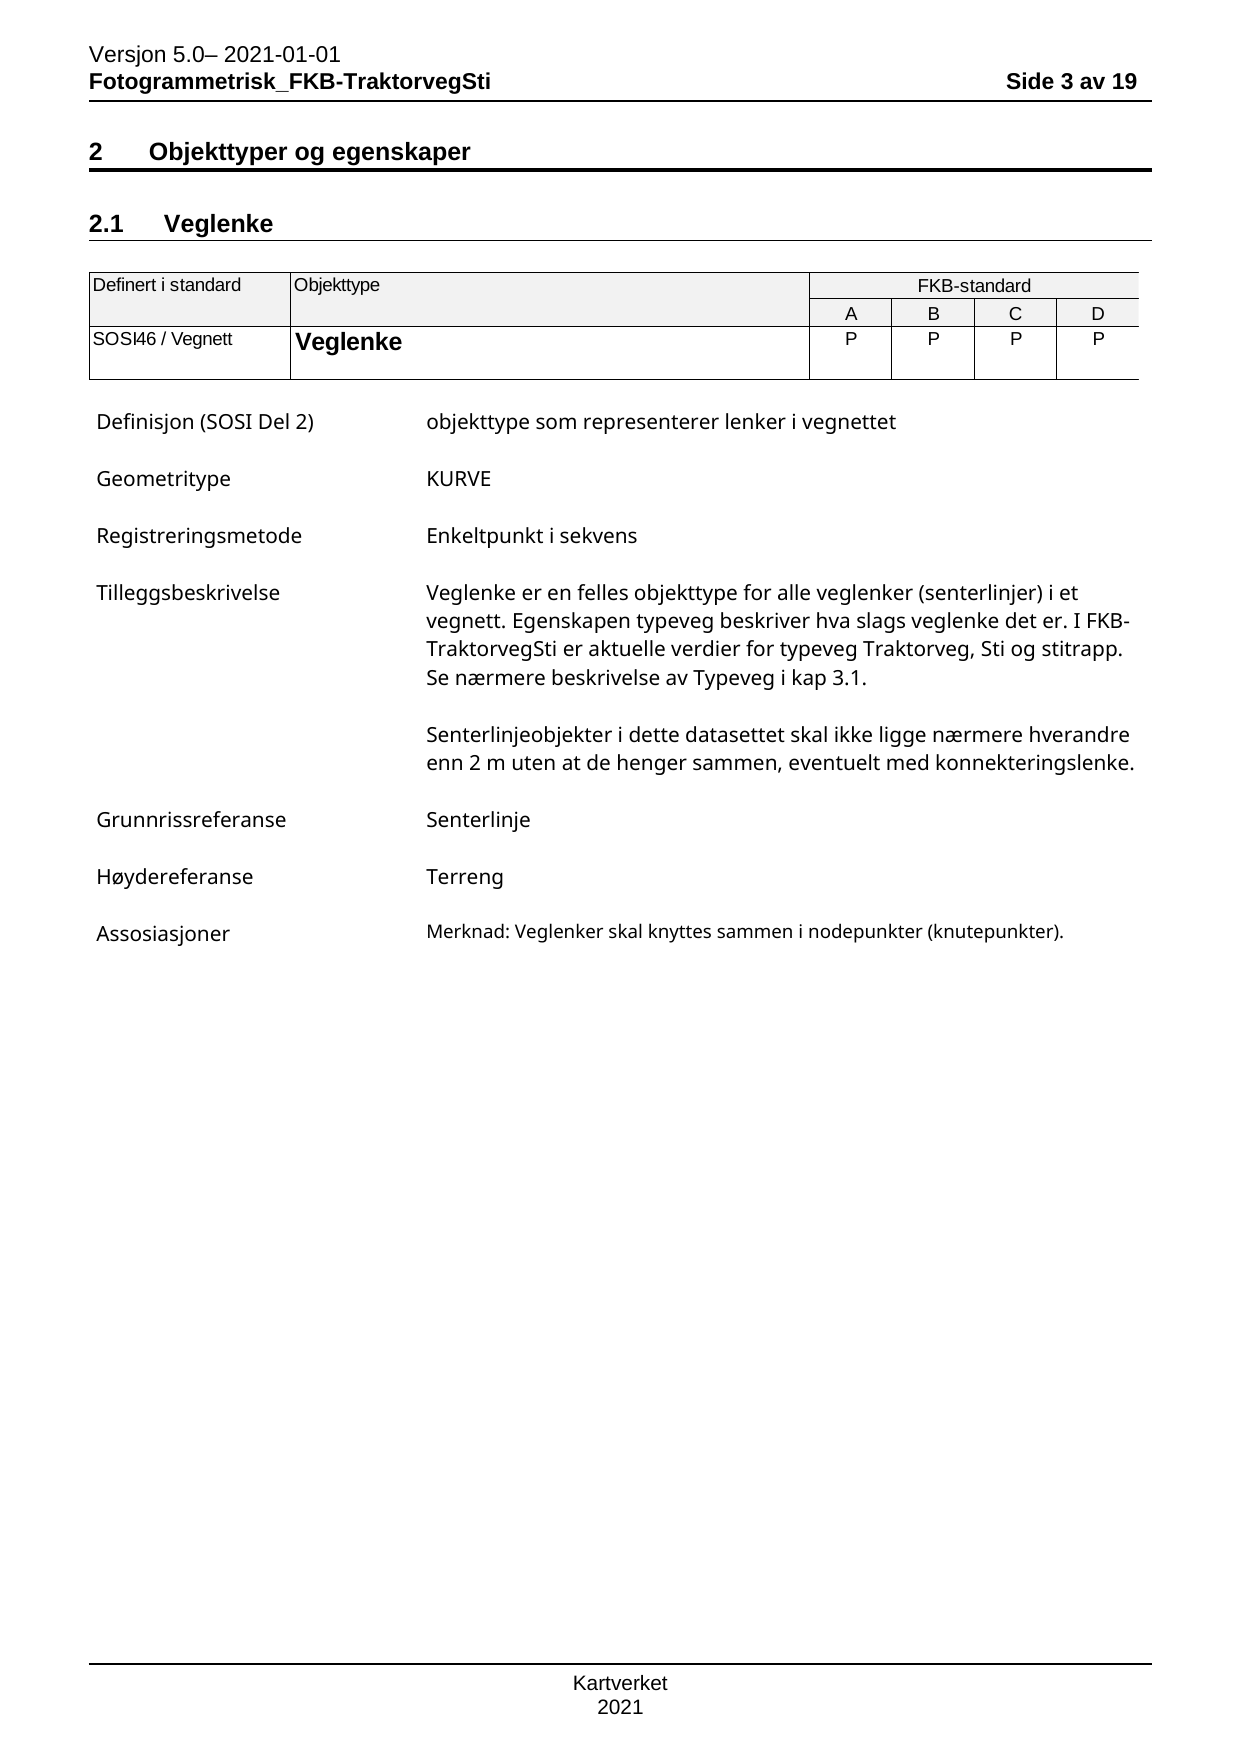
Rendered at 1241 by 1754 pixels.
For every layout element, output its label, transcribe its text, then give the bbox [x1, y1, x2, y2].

subtitle Objekttyper og egenskaper [89, 137, 1152, 168]
table_cell Veglenke er en felles objekttype for alle veglenker (senterlinjer) i et vegnett. Egenskapen typeveg beskriver hva slags veglenke det er. I FKB-TraktorvegSti er aktuelle verdier for typeveg Traktorveg, Sti og stitrapp. Se nærmere beskrivelse av Typeveg i kap 3.1. Senterlinjeobjekter i dette datasettet skal ikke ligge nærmere hverandre enn 2 m uten at de henger sammen, eventuelt med konnekteringslenke. [419, 578, 1154, 805]
table_cell Merknad: Veglenker skal knyttes sammen i nodepunkter (knutepunkter). [419, 919, 1154, 973]
table_cell Tilleggsbeskrivelse [89, 578, 419, 805]
table_cell Grunnrissreferanse [89, 805, 419, 862]
table_header objekttype som representerer lenker i vegnettet [419, 407, 1154, 464]
table_cell Terreng [419, 862, 1154, 919]
table_cell Registreringsmetode [89, 521, 419, 578]
table_header Definisjon (SOSI Del 2) [89, 407, 419, 464]
subtitle Veglenke [89, 209, 1152, 240]
table_cell KURVE [419, 464, 1154, 521]
table_cell Assosiasjoner [89, 919, 419, 973]
table_cell Enkeltpunkt i sekvens [419, 521, 1154, 578]
table_cell Senterlinje [419, 805, 1154, 862]
table_cell Geometritype [89, 464, 419, 521]
table_cell Høydereferanse [89, 862, 419, 919]
